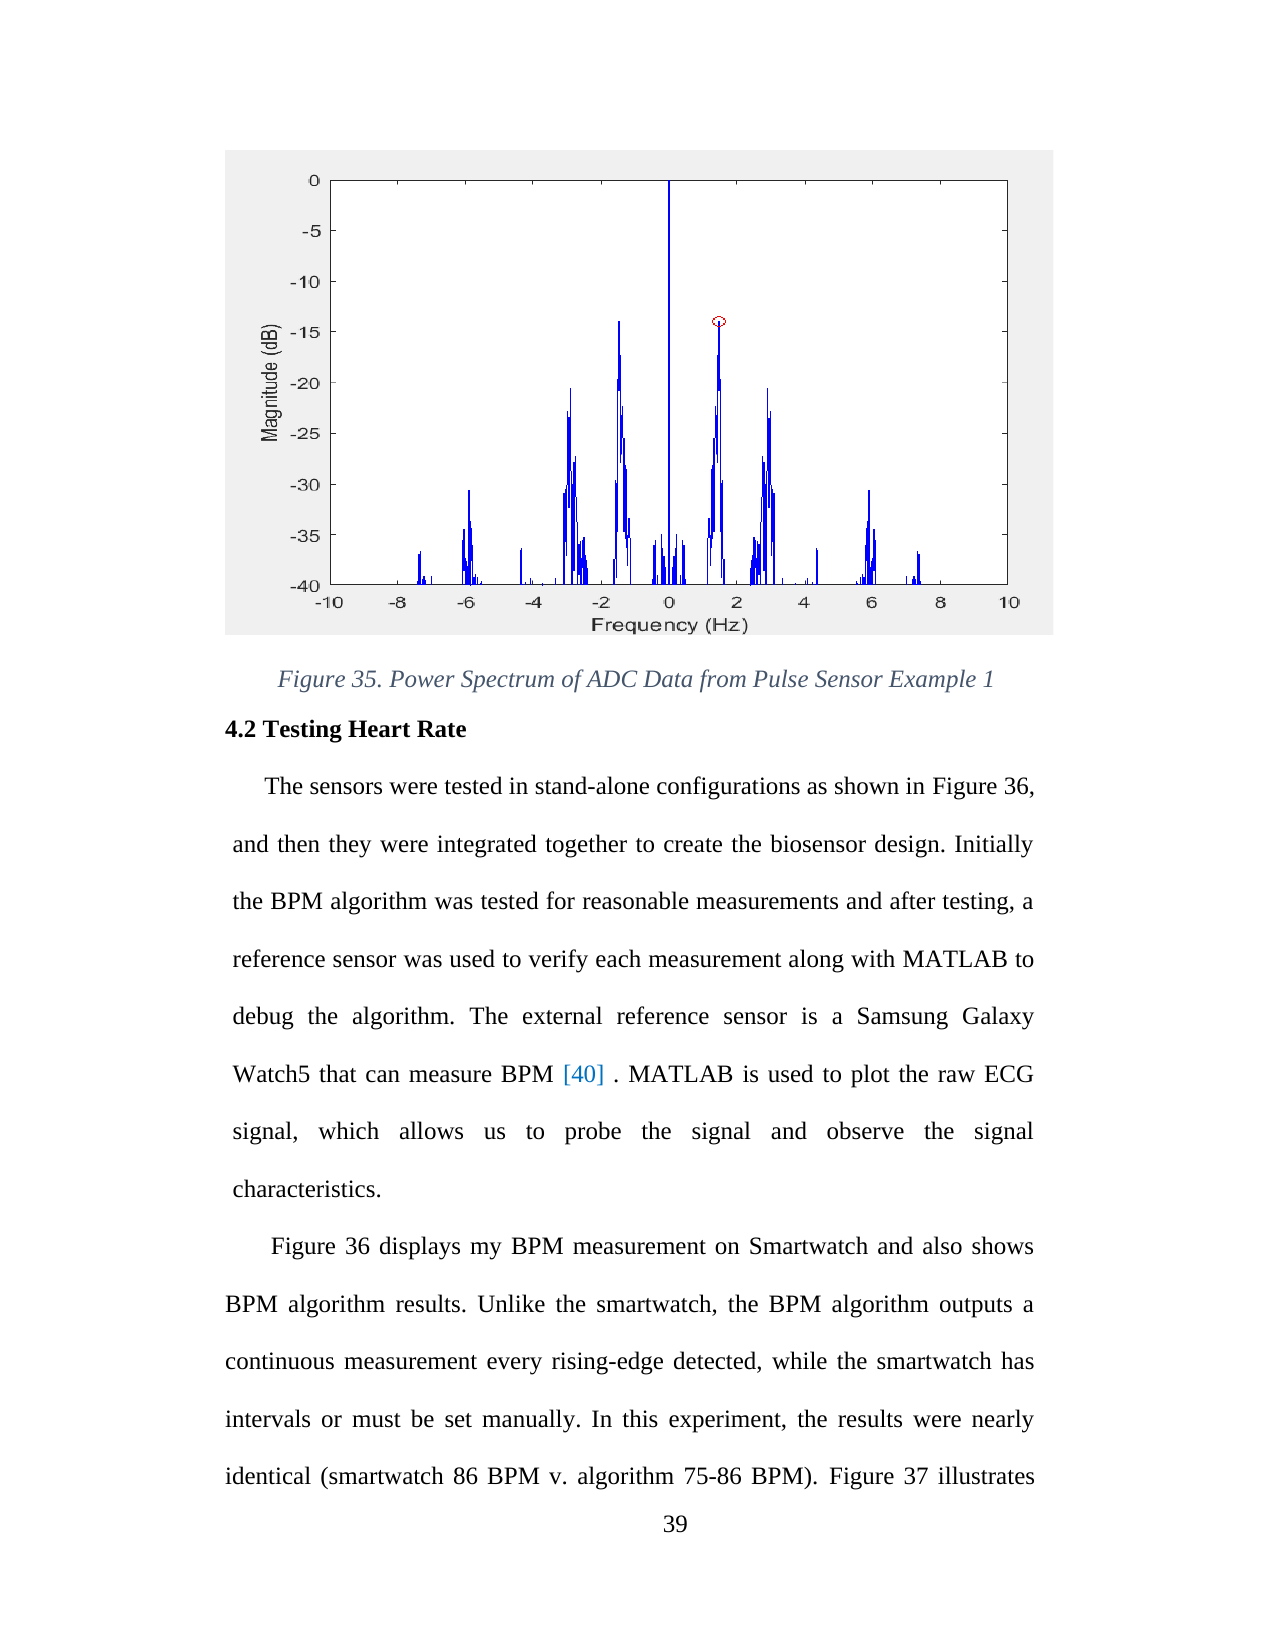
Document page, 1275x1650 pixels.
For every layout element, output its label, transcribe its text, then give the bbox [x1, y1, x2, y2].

text The sensors were tested in stand-alone configurations as shown in Figure 36, and then they were integrated together to create the biosensor design. Initially the BPM algorithm was tested for reasonable measurements and after testing, a reference sensor was used to verify each measurement along with MATLAB to debug the algorithm. The external reference sensor is a Samsung Galaxy Watch5 that can measure BPM [] . MATLAB is used to plot the raw ECG signal, which allows us to probe the signal and observe the signal characteristics. [232, 771, 1035, 1203]
subtitle Testing Heart Rate [225, 714, 1125, 743]
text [225, 1231, 1035, 1490]
picture [225, 150, 1054, 635]
text Figure 35. Power Spectrum of ADC Data from Pulse Sensor Example 1 [150, 664, 1125, 693]
